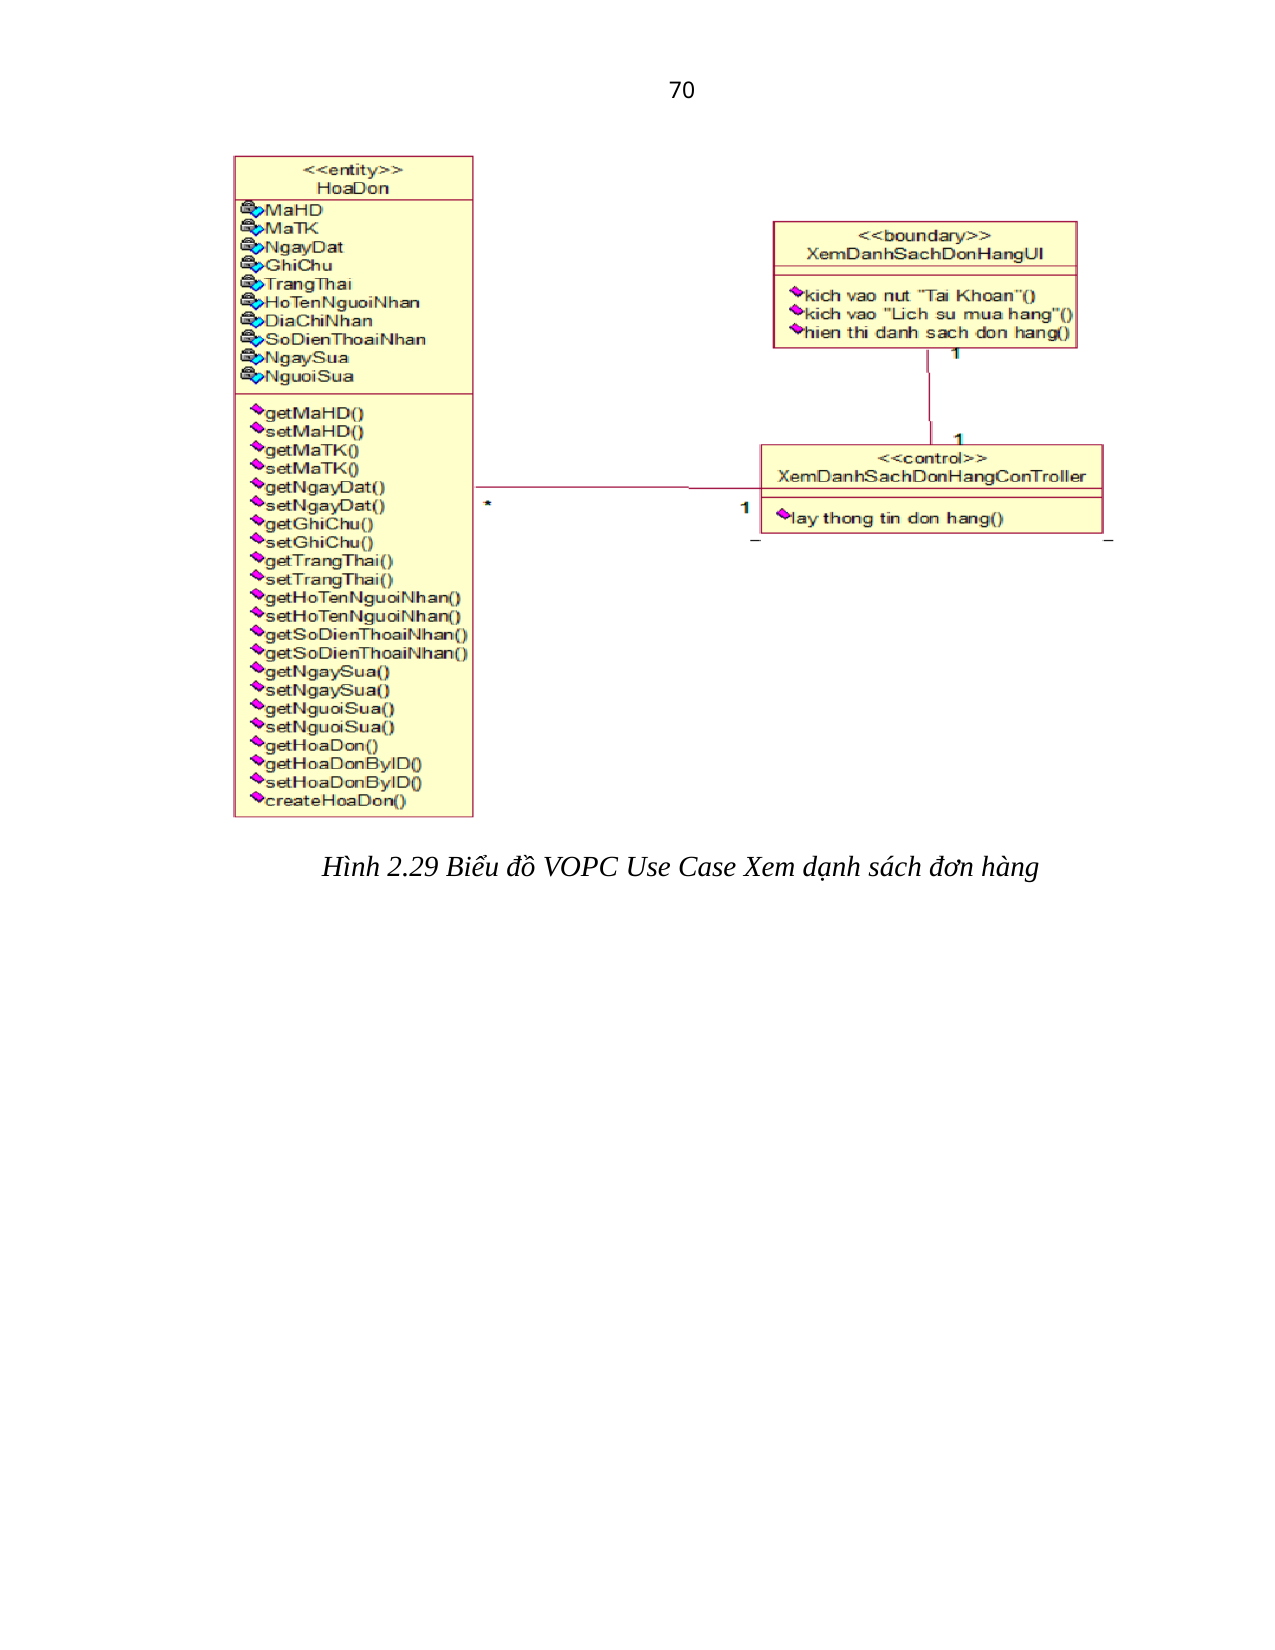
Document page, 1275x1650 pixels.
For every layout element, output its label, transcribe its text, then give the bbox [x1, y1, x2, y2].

picture [230, 147, 1134, 828]
text Hình 2.29 Biểu đồ VOPC Use Case Xem dạnh sách đơn hàng [207, 849, 1157, 933]
